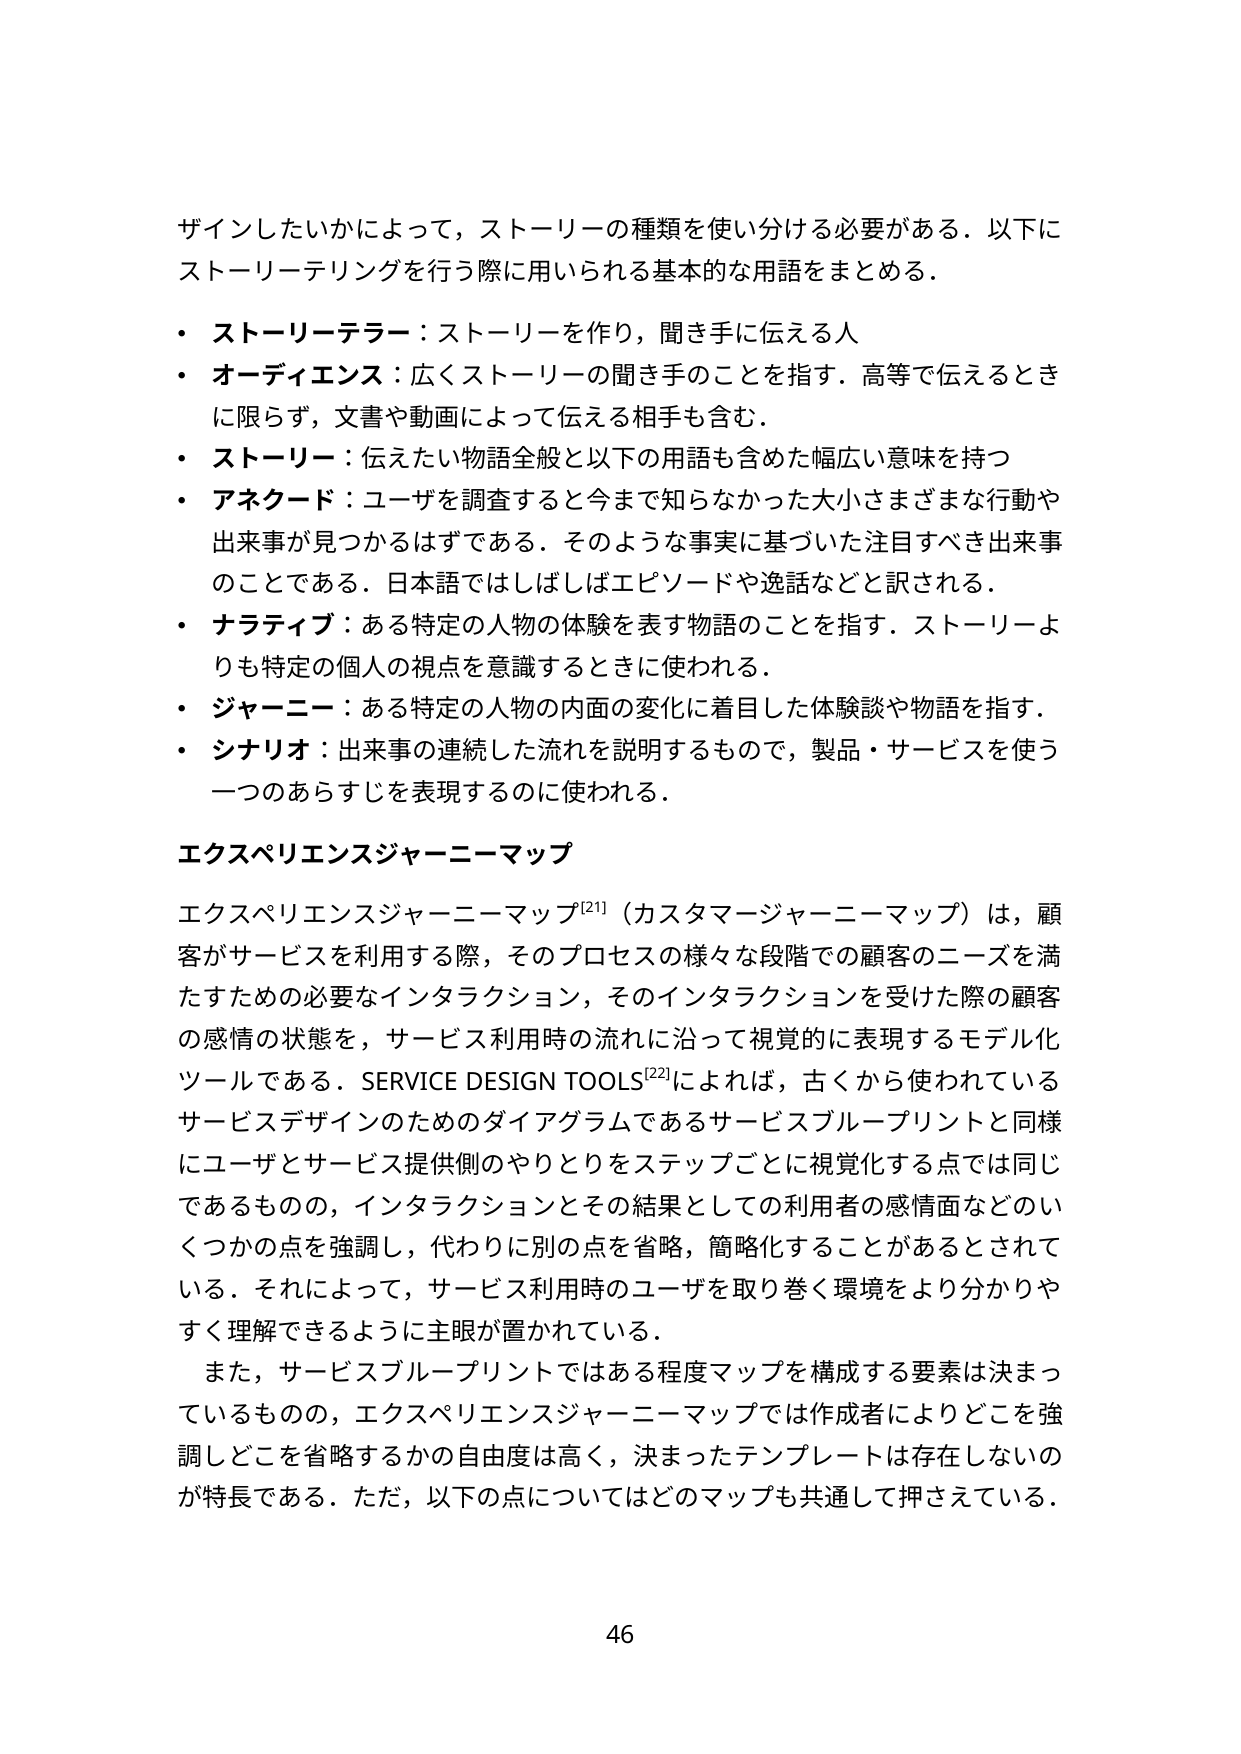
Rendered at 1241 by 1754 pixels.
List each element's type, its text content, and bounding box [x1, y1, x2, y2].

text ナラティブ：ある特定の人物の体験を表す物語のことを指す．ストーリーよりも特定の個人の視点を意識するときに使われる． [177, 603, 1063, 686]
text また，サービスブループリントではある程度マップを構成する要素は決まっているものの，エクスペリエンスジャーニーマップでは作成者によりどこを強調しどこを省略するかの自由度は高く，決まったテンプレートは存在しないのが特長である．ただ，以下の点についてはどのマップも共通して押さえている． [177, 1350, 1063, 1517]
text アネクード：ユーザを調査すると今まで知らなかった大小さまざまな行動や出来事が見つかるはずである．そのような事実に基づいた注目すべき出来事のことである．日本語ではしばしばエピソードや逸話などと訳される． [177, 478, 1063, 603]
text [177, 207, 1063, 290]
text ジャーニー：ある特定の人物の内面の変化に着目した体験談や物語を指す． [177, 686, 1063, 728]
text オーディエンス：広くストーリーの聞き手のことを指す．高等で伝えるときに限らず，文書や動画によって伝える相手も含む． [177, 353, 1063, 436]
text シナリオ：出来事の連続した流れを説明するもので，製品・サービスを使う一つのあらすじを表現するのに使われる． [177, 728, 1063, 811]
text エクスペリエンスジャーニーマップ [177, 832, 1063, 873]
text ストーリーテラー：ストーリーを作り，聞き手に伝える人 [177, 311, 1063, 353]
text エクスペリエンスジャーニーマップ[21]（カスタマージャーニーマップ）は，顧客がサービスを利用する際，そのプロセスの様々な段階での顧客のニーズを満たすための必要なインタラクション，そのインタラクションを受けた際の顧客の感情の状態を，サービス利用時の流れに沿って視覚的に表現するモデル化ツールである．SERVICE DESIGN TOOLS[22]によれば，古くから使われているサービスデザインのためのダイアグラムであるサービスブループリントと同様にユーザとサービス提供側のやりとりをステップごとに視覚化する点では同じであるものの，インタラクションとその結果としての利用者の感情面などのいくつかの点を強調し，代わりに別の点を省略，簡略化することがあるとされている．それによって，サービス利用時のユーザを取り巻く環境をより分かりやすく理解できるように主眼が置かれている． [177, 892, 1063, 1350]
text ストーリー：伝えたい物語全般と以下の用語も含めた幅広い意味を持つ [177, 436, 1063, 478]
